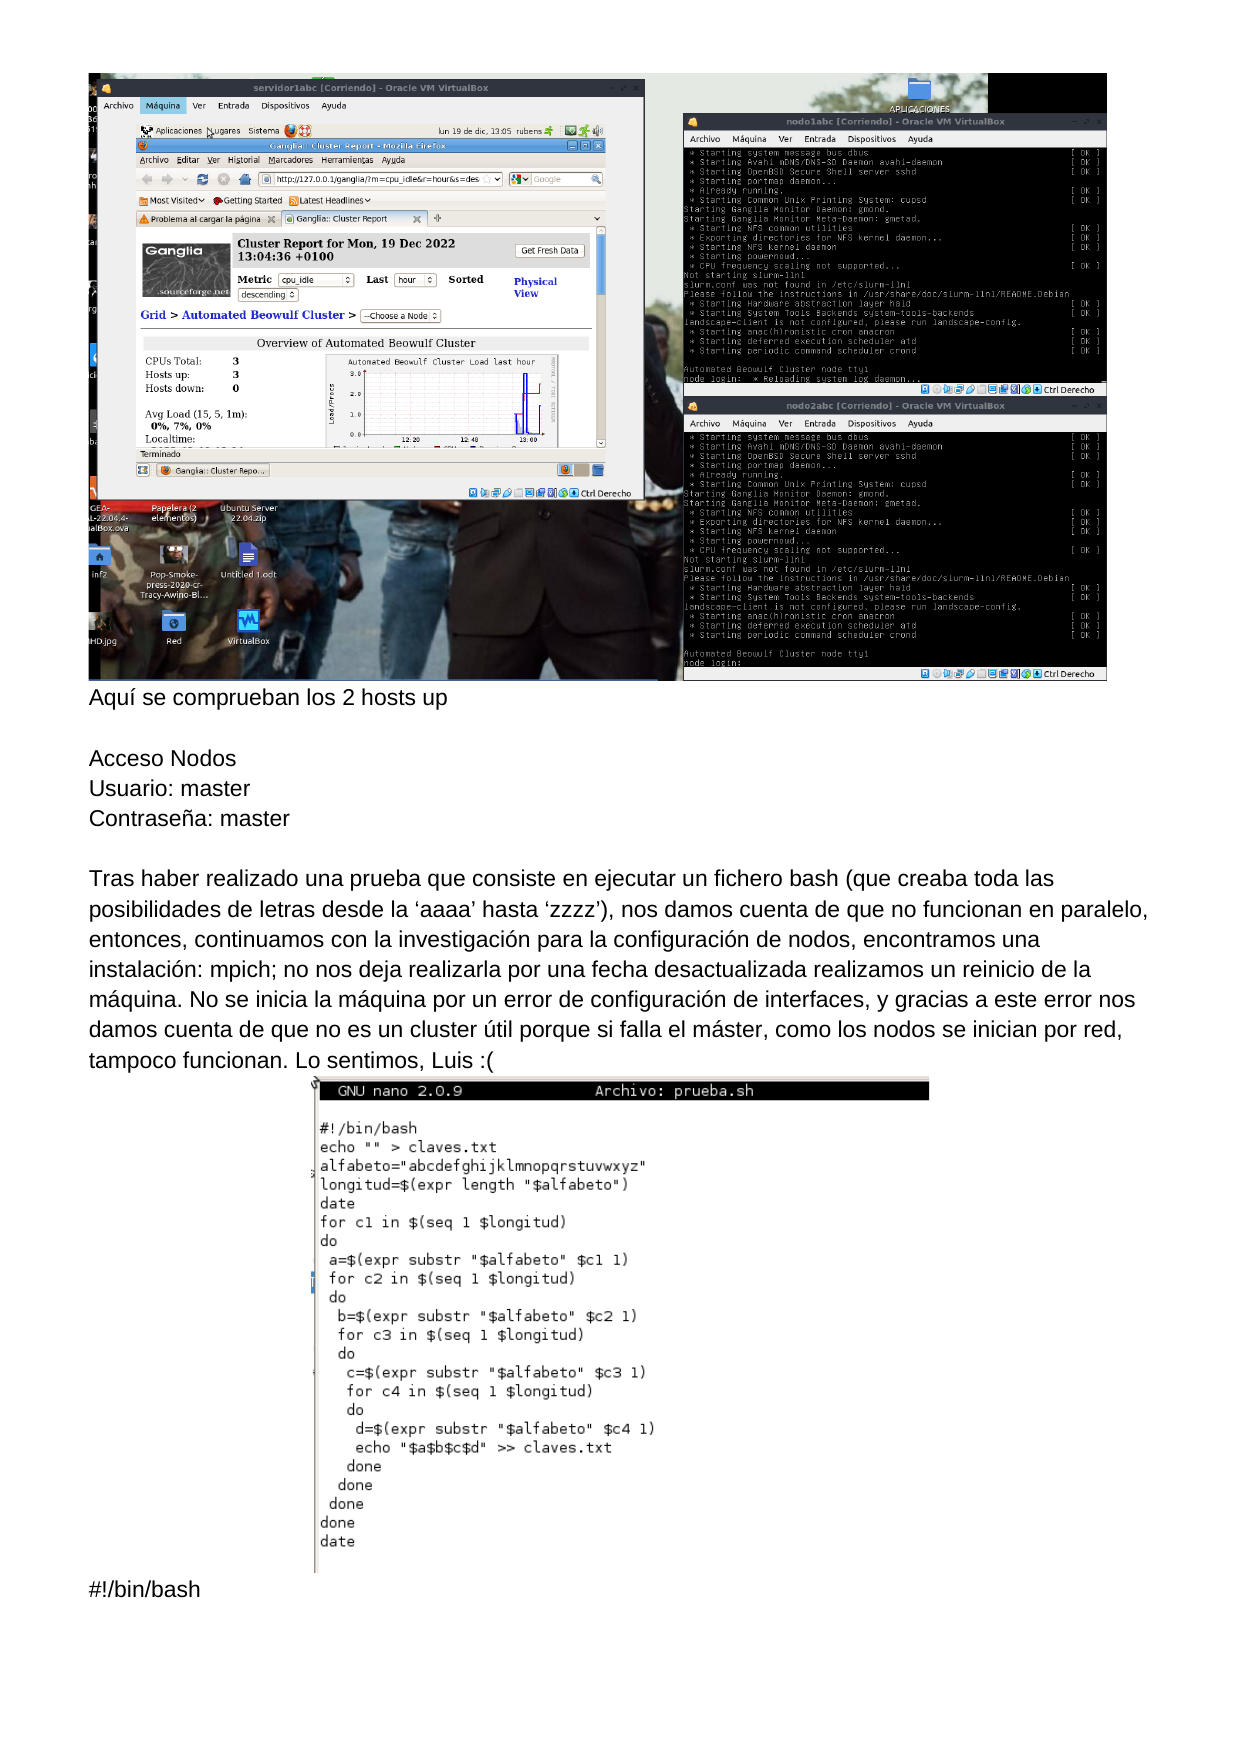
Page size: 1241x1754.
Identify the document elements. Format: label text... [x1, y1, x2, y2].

picture [88, 73, 1107, 681]
text Acceso Nodos [88, 744, 1152, 771]
text Tras haber realizado una prueba que consiste en ejecutar un fichero bash (que creaba toda las posibilidades de letras desde la ‘aaaa’ hasta ‘zzzz’), nos damos cuenta de que no funcionan en paralelo, entonces, continuamos con la investigación para la configuración de nodos, encontramos una instalación: mpich; no nos deja realizarla por una fecha desactualizada realizamos un reinicio de la máquina. No se inicia la máquina por un error de configuración de interfaces, y gracias a este error nos damos cuenta de que no es un cluster útil porque si falla el máster, como los nodos se inician por red, tampoco funcionan. Lo sentimos, Luis :( [88, 865, 1152, 1073]
text Contraseña: master [88, 805, 1152, 831]
text Usuario: master [88, 775, 1152, 801]
text Aquí se comprueban los 2 hosts up [88, 684, 1152, 711]
picture [311, 1076, 930, 1573]
text #!/bin/bash [88, 1576, 1152, 1603]
